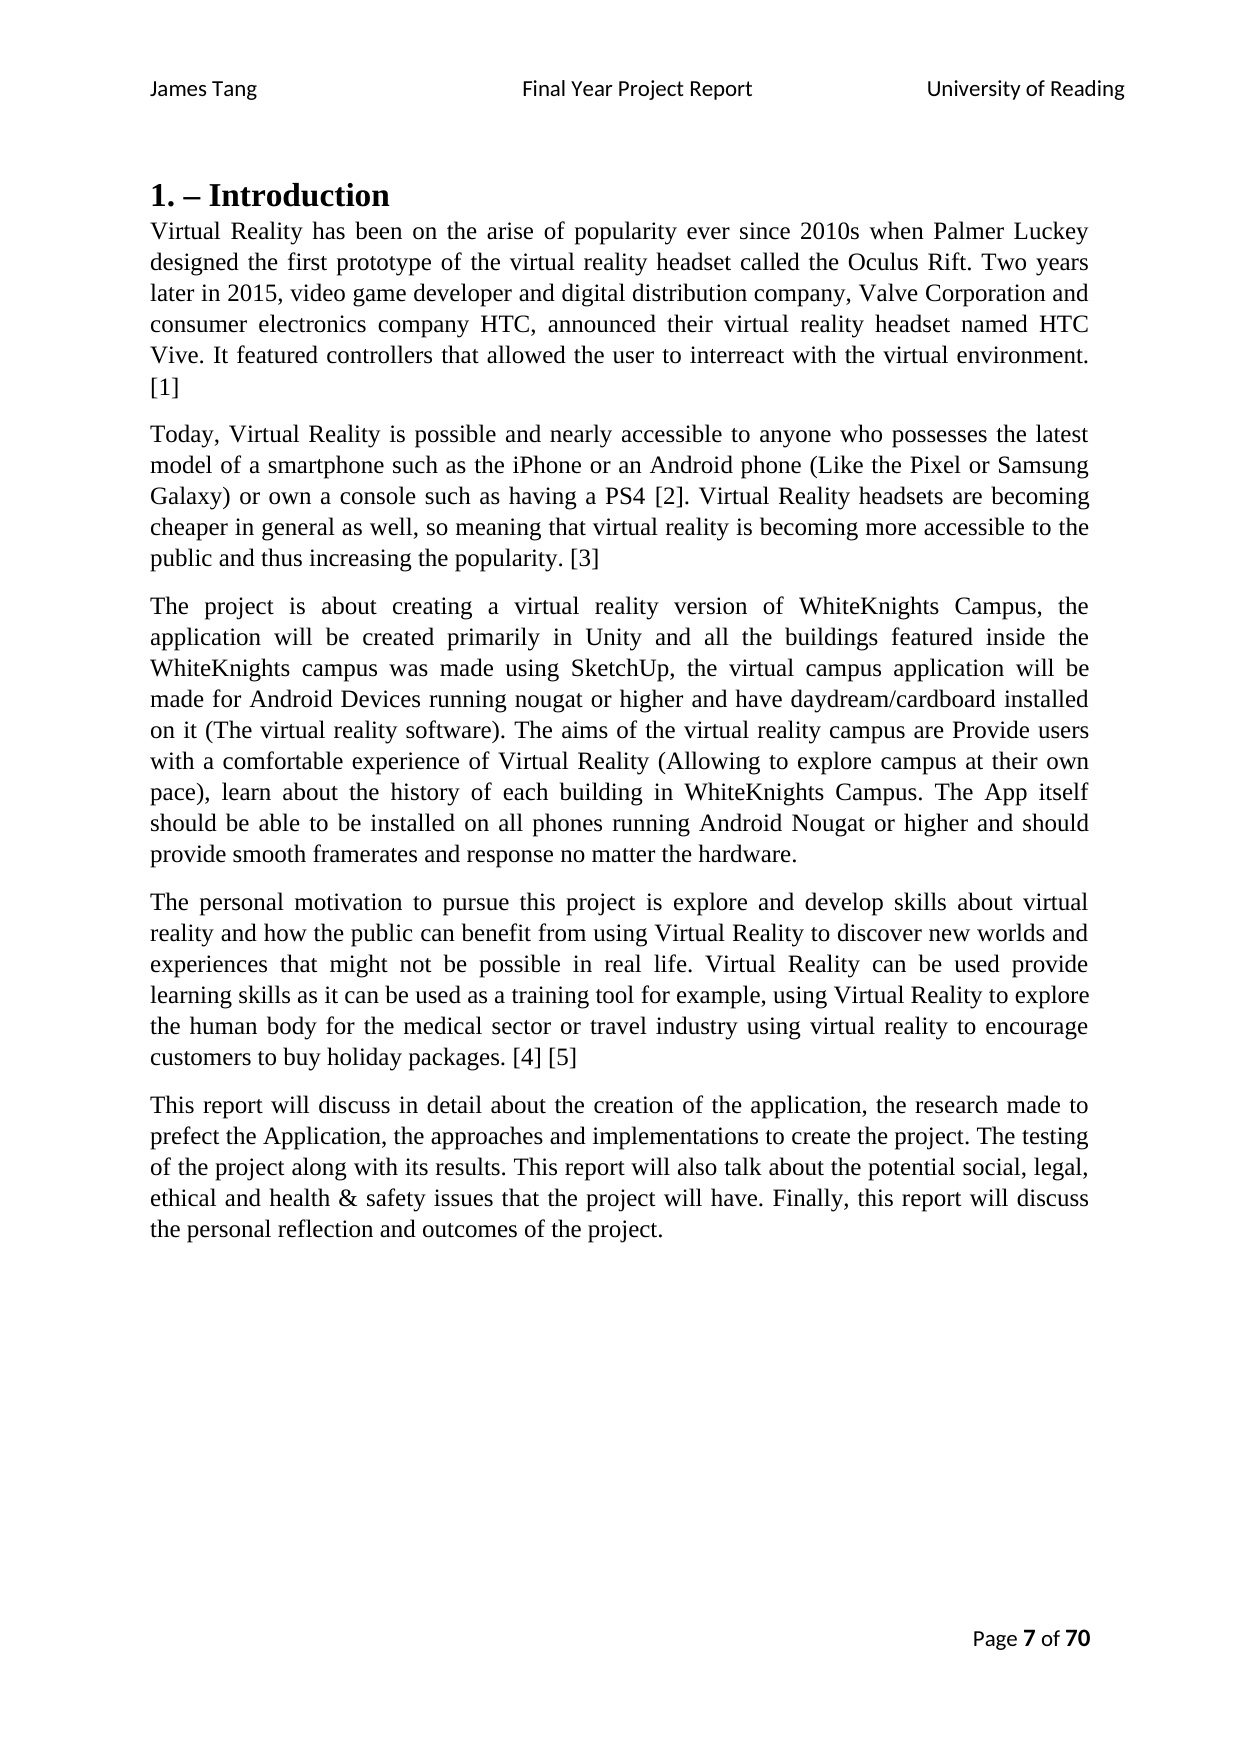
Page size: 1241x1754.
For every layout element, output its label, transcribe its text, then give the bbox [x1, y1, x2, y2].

text The personal motivation to pursue this project is explore and develop skills about virtual reality and how the public can benefit from using Virtual Reality to discover new worlds and experiences that might not be possible in real life. Virtual Reality can be used provide learning skills as it can be used as a training tool for example, using Virtual Reality to explore the human body for the medical sector or travel industry using virtual reality to encourage customers to buy holiday packages. [150, 887, 1090, 1071]
text The project is about creating a virtual reality version of WhiteKnights Campus, the application will be created primarily in Unity and all the buildings featured inside the WhiteKnights campus was made using SketchUp, the virtual campus application will be made for Android Devices running nougat or higher and have daydream/cardboard installed on it (The virtual reality software). The aims of the virtual reality campus are Provide users with a comfortable experience of Virtual Reality (Allowing to explore campus at their own pace), learn about the history of each building in WhiteKnights Campus. The App itself should be able to be installed on all phones running Android Nougat or higher and should provide smooth framerates and response no matter the hardware. [150, 591, 1090, 868]
subtitle 1. – Introduction [150, 175, 1090, 213]
text Virtual Reality has been on the arise of popularity ever since 2010s when Palmer Luckey designed the first prototype of the virtual reality headset called the Oculus Rift. Two years later in 2015, video game developer and digital distribution company, Valve Corporation and consumer electronics company HTC, announced their virtual reality headset named HTC Vive. It featured controllers that allowed the user to interreact with the virtual environment. [150, 216, 1090, 400]
text This report will discuss in detail about the creation of the application, the research made to prefect the Application, the approaches and implementations to create the project. The testing of the project along with its results. This report will also talk about the potential social, legal, ethical and health & safety issues that the project will have. Finally, this report will discuss the personal reflection and outcomes of the project. [150, 1090, 1090, 1243]
text Today, Virtual Reality is possible and nearly accessible to anyone who possesses the latest model of a smartphone such as the iPhone or an Android phone (Like the Pixel or Samsung Galaxy) or own a console such as having a PS4. Virtual Reality headsets are becoming cheaper in general as well, so meaning that virtual reality is becoming more accessible to the public and thus increasing the popularity. [150, 419, 1090, 572]
